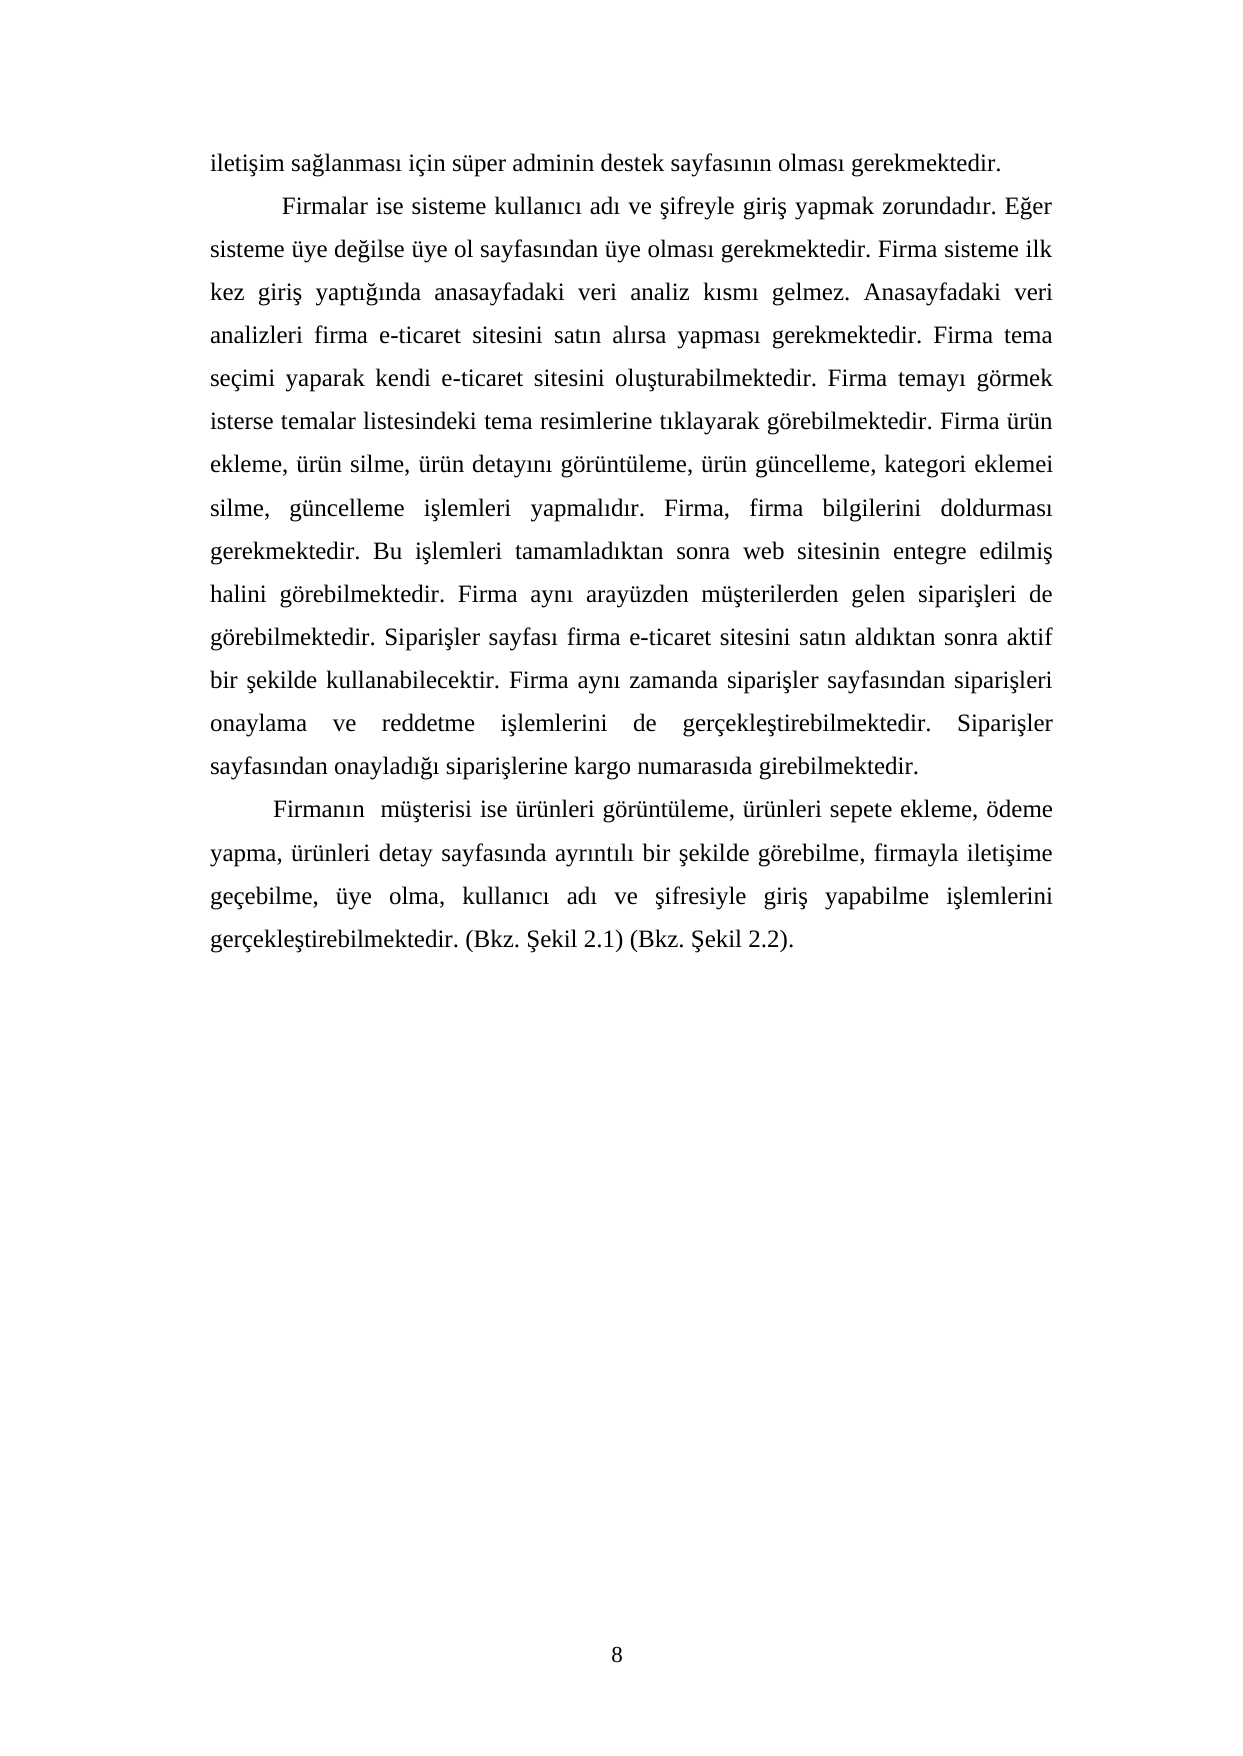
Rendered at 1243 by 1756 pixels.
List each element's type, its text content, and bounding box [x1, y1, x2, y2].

text Firmalar ise sisteme kullanıcı adı ve şifreyle giriş yapmak zorundadır. Eğer sisteme üye değilse üye ol sayfasından üye olması gerekmektedir. Firma sisteme ilk kez giriş yaptığında anasayfadaki veri analiz kısmı gelmez. Anasayfadaki veri analizleri firma e-ticaret sitesini satın alırsa yapması gerekmektedir. Firma tema seçimi yaparak kendi e-ticaret sitesini oluşturabilmektedir. Firma temayı görmek isterse temalar listesindeki tema resimlerine tıklayarak görebilmektedir. Firma ürün ekleme, ürün silme, ürün detayını görüntüleme, ürün güncelleme, kategori eklemei silme, güncelleme işlemleri yapmalıdır. Firma, firma bilgilerini doldurması gerekmektedir. Bu işlemleri tamamladıktan sonra web sitesinin entegre edilmiş halini görebilmektedir. Firma aynı arayüzden müşterilerden gelen siparişleri de görebilmektedir. Siparişler sayfası firma e-ticaret sitesini satın aldıktan sonra aktif bir şekilde kullanabilecektir. Firma aynı zamanda siparişler sayfasından siparişleri onaylama ve reddetme işlemlerini de gerçekleştirebilmektedir. Siparişler sayfasından onayladığı siparişlerine kargo numarasıda girebilmektedir. [210, 191, 1054, 780]
text Firmanın müşterisi ise ürünleri görüntüleme, ürünleri sepete ekleme, ödeme yapma, ürünleri detay sayfasında ayrıntılı bir şekilde görebilme, firmayla iletişime geçebilme, üye olma, kullanıcı adı ve şifresiyle giriş yapabilme işlemlerini gerçekleştirebilmektedir. (Bkz. Şekil 2.1) (Bkz. Şekil 2.2). [210, 794, 1054, 953]
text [210, 148, 1054, 176]
